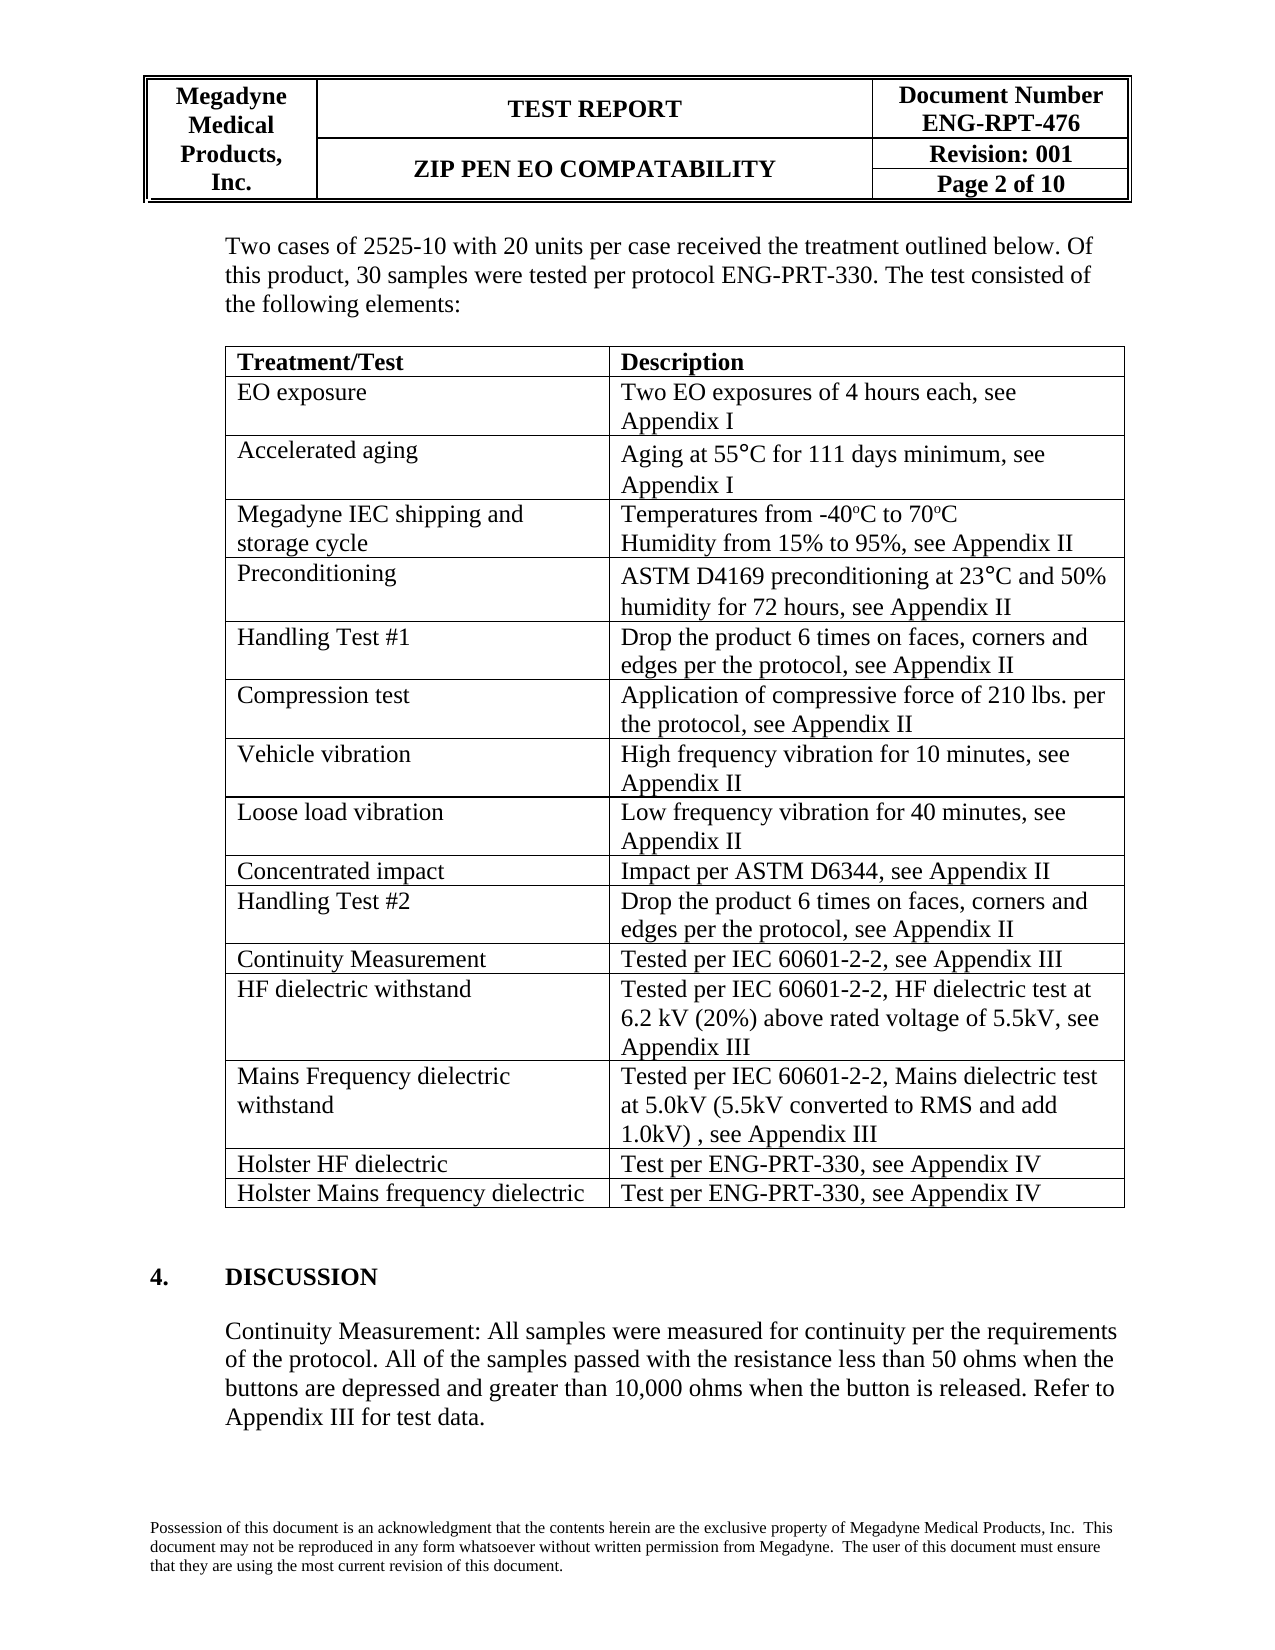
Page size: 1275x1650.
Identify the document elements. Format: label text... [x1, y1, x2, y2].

table_cell Drop the product 6 times on faces, corners and edges per the protocol, see Appendix II [610, 886, 1124, 943]
subtitle DISCUSSION [150, 1262, 1125, 1291]
table_cell Tested per IEC 60601-2-2, see Appendix III [610, 944, 1124, 973]
table_cell Low frequency vibration for 40 minutes, see Appendix II [610, 798, 1124, 855]
table_cell Drop the product 6 times on faces, corners and edges per the protocol, see Appendix II [610, 622, 1124, 679]
table_cell Tested per IEC 60601-2-2, HF dielectric test at 6.2 kV (20%) above rated voltage of 5.5kV, see Appendix III [610, 974, 1124, 1060]
table_cell Mains Frequency dielectric withstand [226, 1061, 609, 1148]
table_cell EO exposure [226, 377, 609, 434]
table_header Description [610, 347, 1124, 376]
table_cell Impact per ASTM D6344, see Appendix II [610, 856, 1124, 885]
table_header Treatment/Test [226, 347, 609, 376]
table_cell ASTM D4169 preconditioning at 23°C and 50% humidity for 72 hours, see Appendix II [610, 558, 1124, 621]
table_cell Vehicle vibration [226, 739, 609, 796]
table_cell High frequency vibration for 10 minutes, see Appendix II [610, 739, 1124, 796]
table_cell Two EO exposures of 4 hours each, see Appendix I [610, 377, 1124, 434]
table_cell Compression test [226, 680, 609, 738]
table_cell Test per ENG-PRT-330, see Appendix IV [610, 1179, 1124, 1207]
table_cell Loose load vibration [226, 798, 609, 855]
text Two cases of 2525-10 with 20 units per case received the treatment outlined below. Of this product, 30 samples were tested per protocol ENG-PRT-330. The test consisted of the following elements: [225, 231, 1125, 317]
table_cell Handling Test #2 [226, 886, 609, 943]
table_cell Test per ENG-PRT-330, see Appendix IV [610, 1149, 1124, 1177]
table_cell Holster Mains frequency dielectric [226, 1179, 609, 1207]
table_cell Holster HF dielectric [226, 1149, 609, 1177]
table_cell HF dielectric withstand [226, 974, 609, 1060]
table_cell Concentrated impact [226, 856, 609, 885]
table_cell Temperatures from -40oC to 70oC Humidity from 15% to 95%, see Appendix II [610, 500, 1124, 557]
table_cell Aging at 55°C for 111 days minimum, see Appendix I [610, 436, 1124, 498]
table_cell Tested per IEC 60601-2-2, Mains dielectric test at 5.0kV (5.5kV converted to RMS and add 1.0kV) , see Appendix III [610, 1061, 1124, 1148]
table_cell Preconditioning [226, 558, 609, 621]
table_cell Accelerated aging [226, 436, 609, 498]
table_cell Handling Test #1 [226, 622, 609, 679]
text Continuity Measurement: All samples were measured for continuity per the requirements of the protocol. All of the samples passed with the resistance less than 50 ohms when the buttons are depressed and greater than 10,000 ohms when the button is released. Refer to Appendix III for test data. [225, 1316, 1125, 1431]
table_cell Application of compressive force of 210 lbs. per the protocol, see Appendix II [610, 680, 1124, 738]
table_cell Megadyne IEC shipping and storage cycle [226, 500, 609, 557]
table_cell Continuity Measurement [226, 944, 609, 973]
